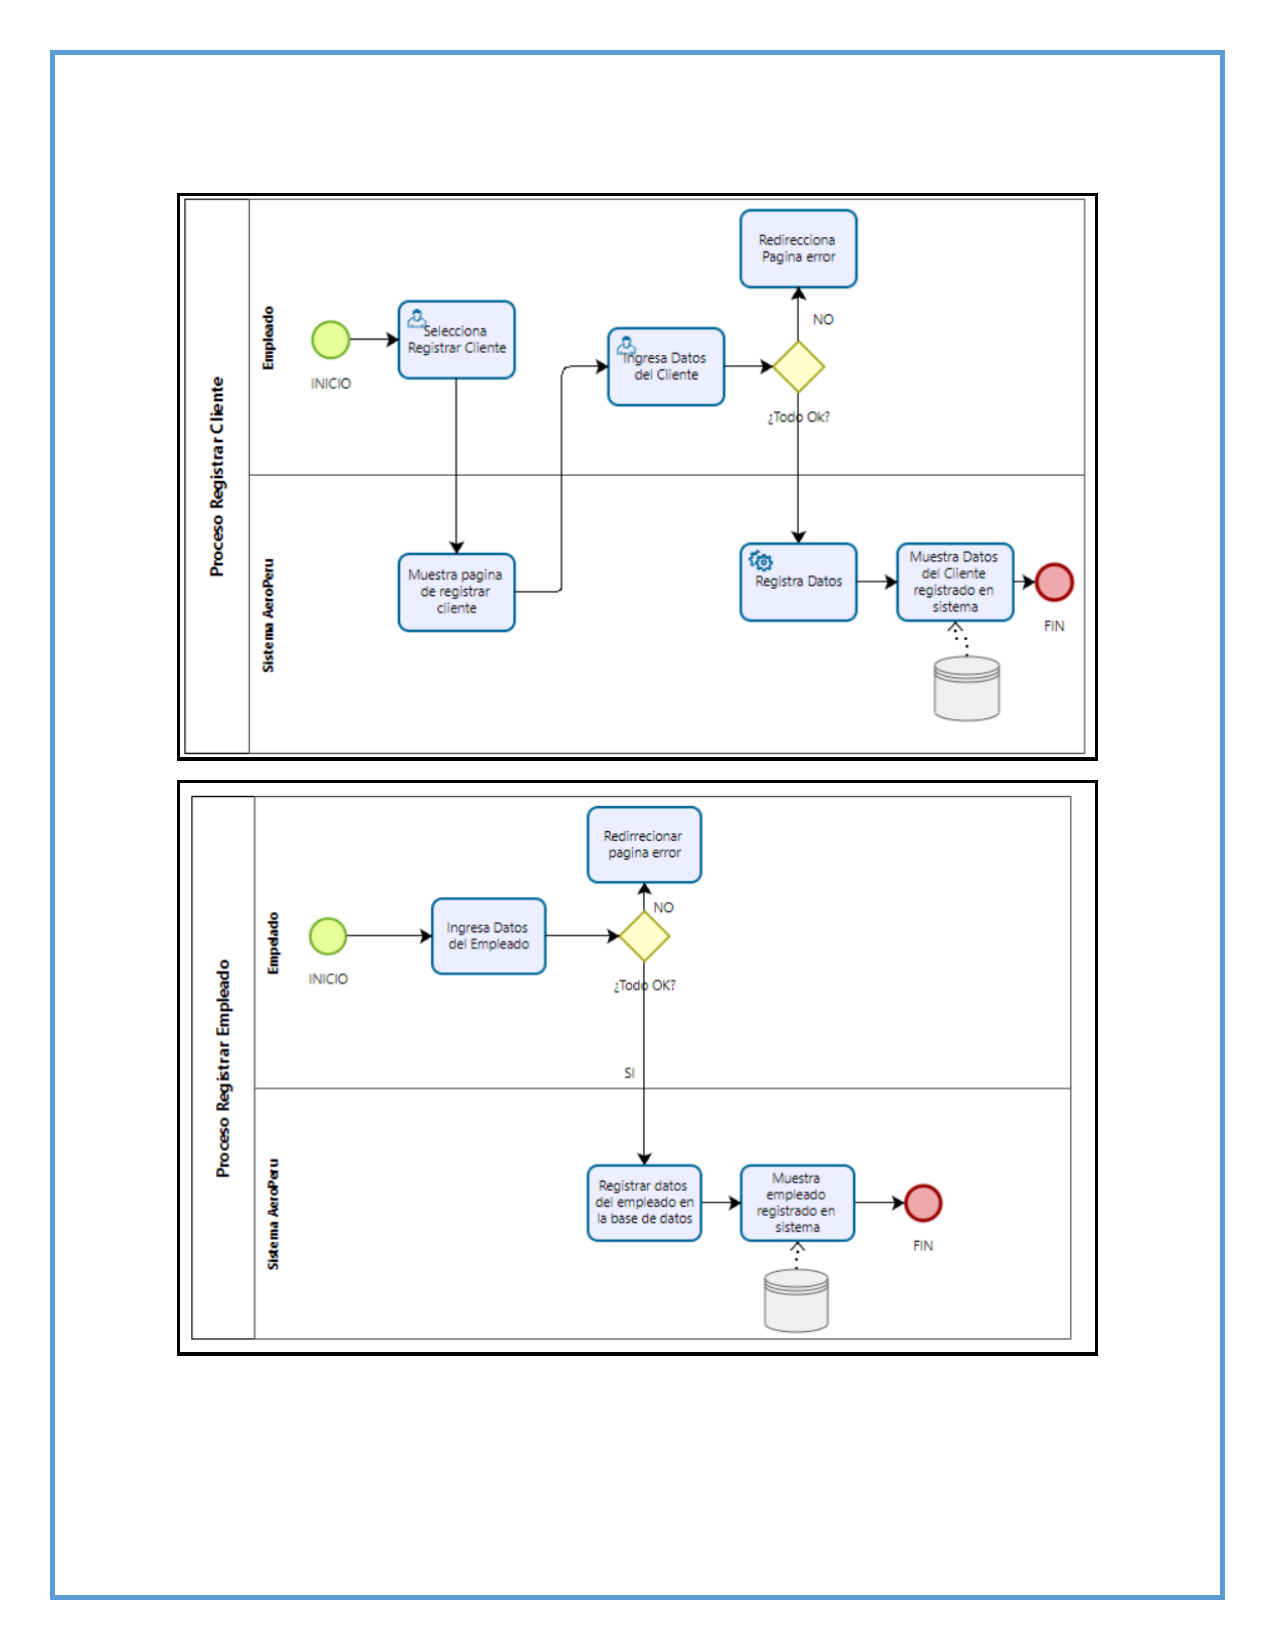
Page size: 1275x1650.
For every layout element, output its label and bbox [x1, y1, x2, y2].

picture [180, 783, 1095, 1352]
picture [180, 196, 1095, 757]
